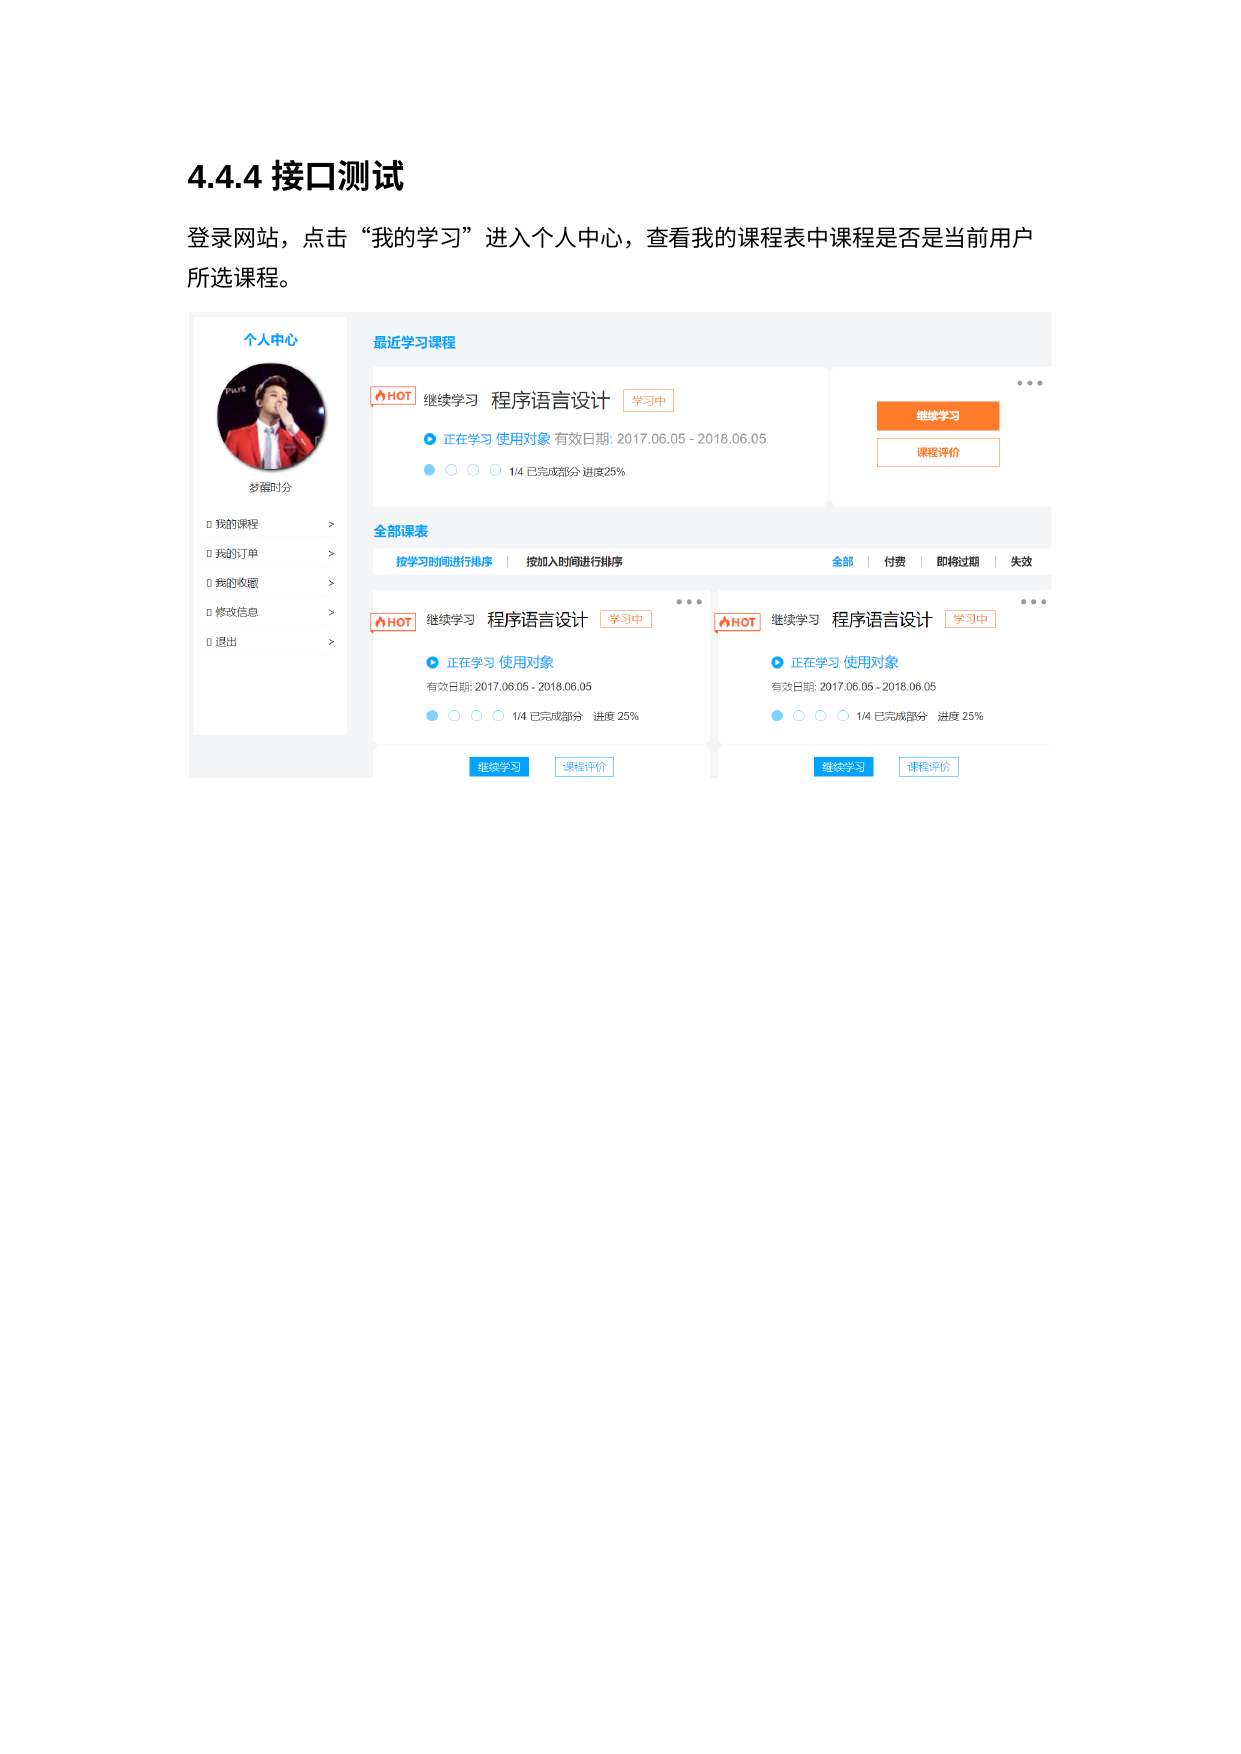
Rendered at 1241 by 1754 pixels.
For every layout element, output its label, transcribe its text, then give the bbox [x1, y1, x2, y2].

picture [188, 312, 1052, 778]
text 4.4.4 接口测试 [187, 150, 1053, 198]
text 登录网站，点击“我的学习”进入个人中心，查看我的课程表中课程是否是当前用户所选课程。 [187, 220, 1053, 293]
